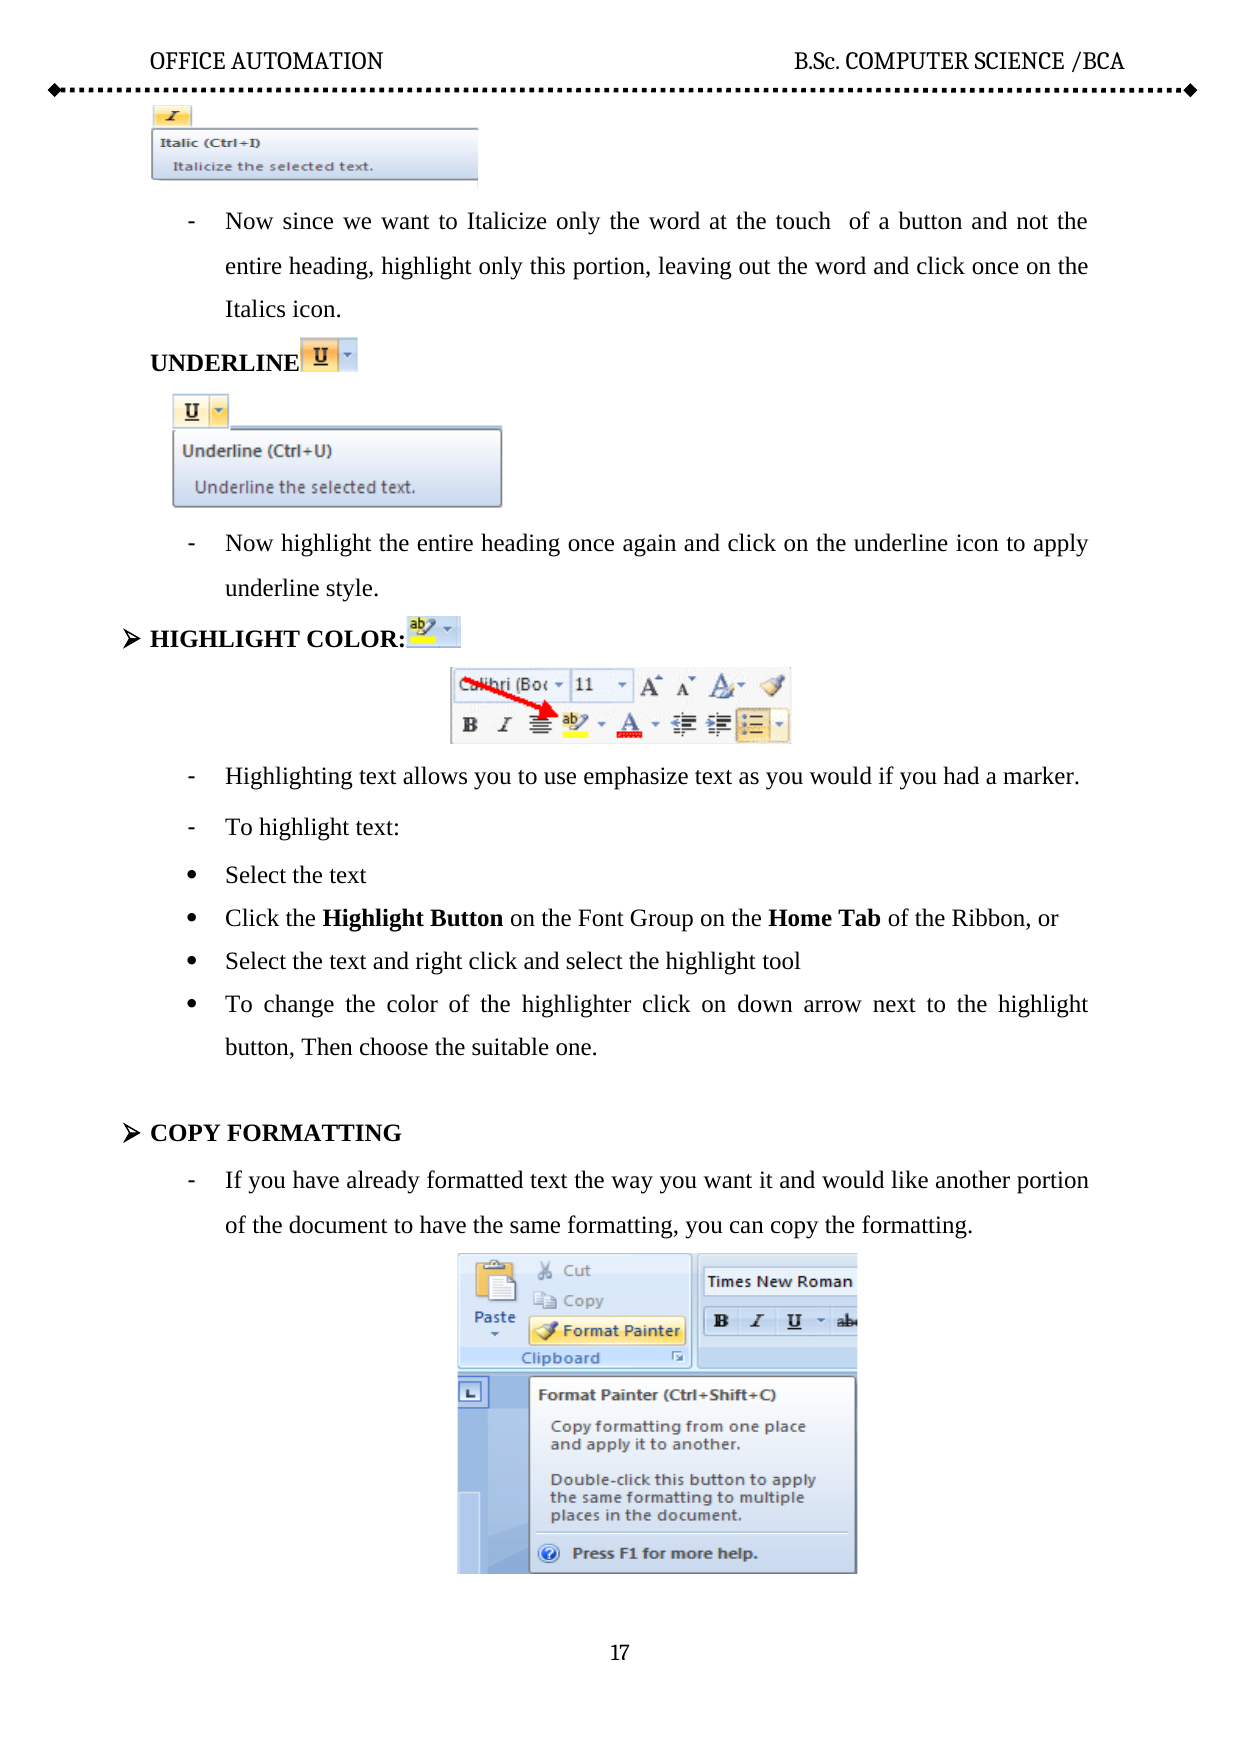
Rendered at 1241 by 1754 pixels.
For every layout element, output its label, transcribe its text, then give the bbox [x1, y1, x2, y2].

list Select the text and right click and select the highlight tool [187, 946, 1090, 975]
picture [300, 337, 358, 372]
list Click the Highlight Button on the Font Group on the Home Tab of the Ribbon, or [187, 903, 1090, 932]
list To change the color of the highlighter click on down arrow next to the highlight button, Then choose the suitable one. [187, 989, 1090, 1061]
list Now since we want to Italicize only the word at the touch of a button and not the entire heading, highlight only this portion, leaving out the word and click once on the Italics icon. [187, 203, 1090, 323]
list If you have already formatted text the way you want it and would like another portion of the document to have the same formatting, you can copy the formatting. [187, 1162, 1090, 1239]
list COPY FORMATTING [122, 1118, 1090, 1147]
picture [406, 616, 461, 648]
list To highlight text: [187, 809, 1090, 843]
list Highlighting text allows you to use emphasize text as you would if you had a marker. [187, 758, 1090, 792]
picture [457, 1253, 858, 1574]
text UNDERLINE [150, 337, 1090, 377]
picture [168, 391, 504, 511]
list Select the text [187, 860, 1090, 888]
list Now highlight the entire heading once again and click on the underline icon to apply underline style. [187, 524, 1090, 602]
list HIGHLIGHT COLOR: [122, 616, 1090, 653]
picture [150, 103, 479, 189]
